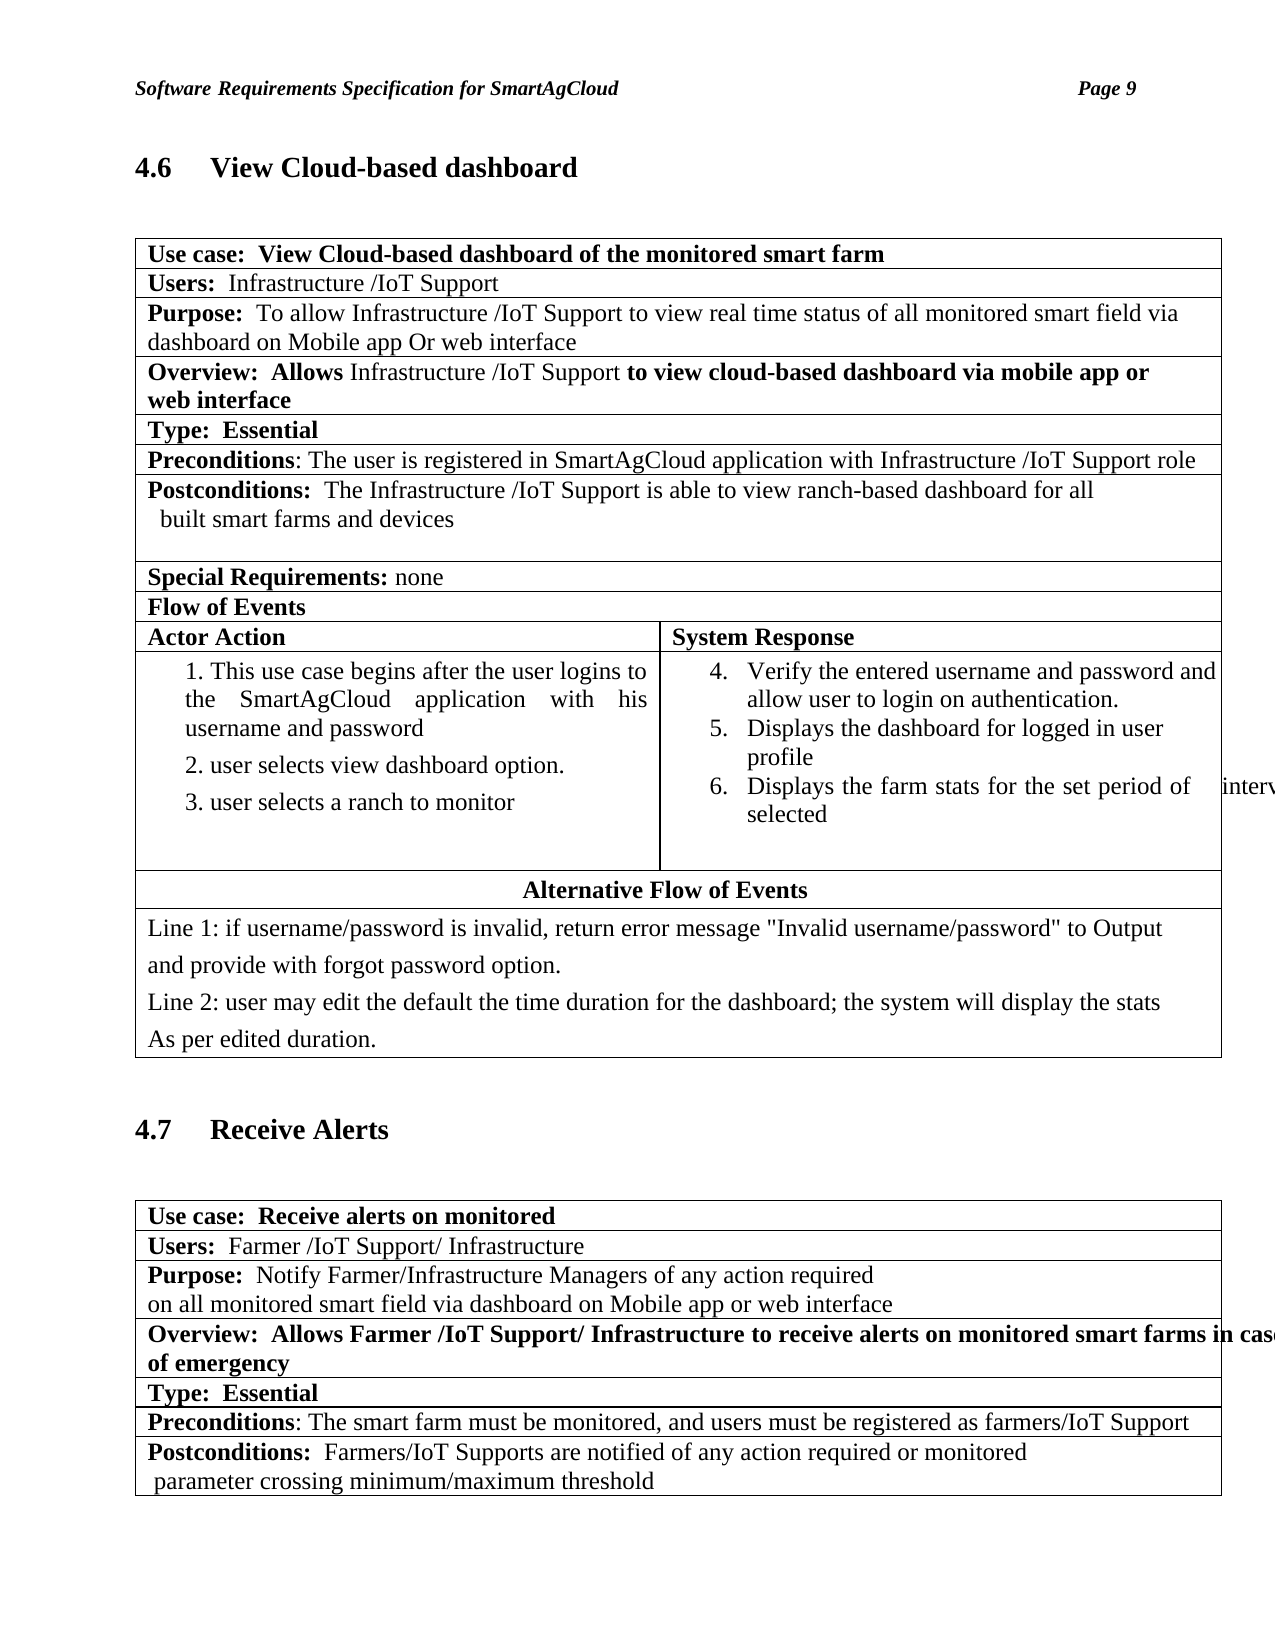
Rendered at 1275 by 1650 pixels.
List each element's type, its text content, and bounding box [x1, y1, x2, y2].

table_cell Preconditions: The user is registered in SmartAgCloud application with Infrastructure /IoT Support role [136, 445, 1221, 474]
table_header Use case: View Cloud-based dashboard of the monitored smart farm [136, 239, 1221, 267]
table_cell Users: Infrastructure /IoT Support [136, 269, 1221, 297]
table_cell Overview: Allows Farmer /IoT Support/ Infrastructure to receive alerts on monitored smart farms in case of emergency [136, 1319, 1221, 1377]
table_cell Type: Essential [136, 415, 1221, 444]
table_cell Purpose: Notify Farmer/Infrastructure Managers of any action required on all monitored smart field via dashboard on Mobile app or web interface [136, 1261, 1221, 1318]
table_cell Overview: Allows Infrastructure /IoT Support to view cloud-based dashboard via mobile app or web interface [136, 357, 1221, 414]
table_cell Flow of Events [136, 592, 1221, 621]
subtitle View Cloud-based dashboard [135, 150, 1140, 183]
table_cell Postconditions: The Infrastructure /IoT Support is able to view ranch-based dashboard for all built smart farms and devices [136, 475, 1221, 561]
table_cell Actor Action [136, 622, 659, 651]
table_cell Line 1: if username/password is invalid, return error message "Invalid username/password" to Output and provide with forgot password option. Line 2: user may edit the default the time duration for the dashboard; the system will display the stats As per edited duration. [136, 909, 1221, 1057]
table_cell Special Requirements: none [136, 562, 1221, 591]
table_cell Alternative Flow of Events [136, 871, 1221, 908]
table_cell Users: Farmer /IoT Support/ Infrastructure [136, 1231, 1221, 1259]
table_header Use case: Receive alerts on monitored [136, 1201, 1221, 1230]
table_cell System Response [661, 622, 1221, 651]
table_cell 1. This use case begins after the user logins to the SmartAgCloud application with his username and password 2. user selects view dashboard option. 3. user selects a ranch to monitor [136, 652, 659, 869]
subtitle Receive Alerts [135, 1112, 1140, 1146]
table_cell Verify the entered username and password and allow user to login on authentication. Displays the dashboard for logged in user profile Displays the farm stats for the set period of interval the selected [661, 652, 1221, 869]
table_cell Preconditions: The smart farm must be monitored, and users must be registered as farmers/IoT Support [136, 1408, 1221, 1436]
table_cell Postconditions: Farmers/IoT Supports are notified of any action required or monitored parameter crossing minimum/maximum threshold [136, 1437, 1221, 1495]
table_cell Purpose: To allow Infrastructure /IoT Support to view real time status of all monitored smart field via dashboard on Mobile app Or web interface [136, 298, 1221, 356]
table_cell Type: Essential [136, 1378, 1221, 1406]
